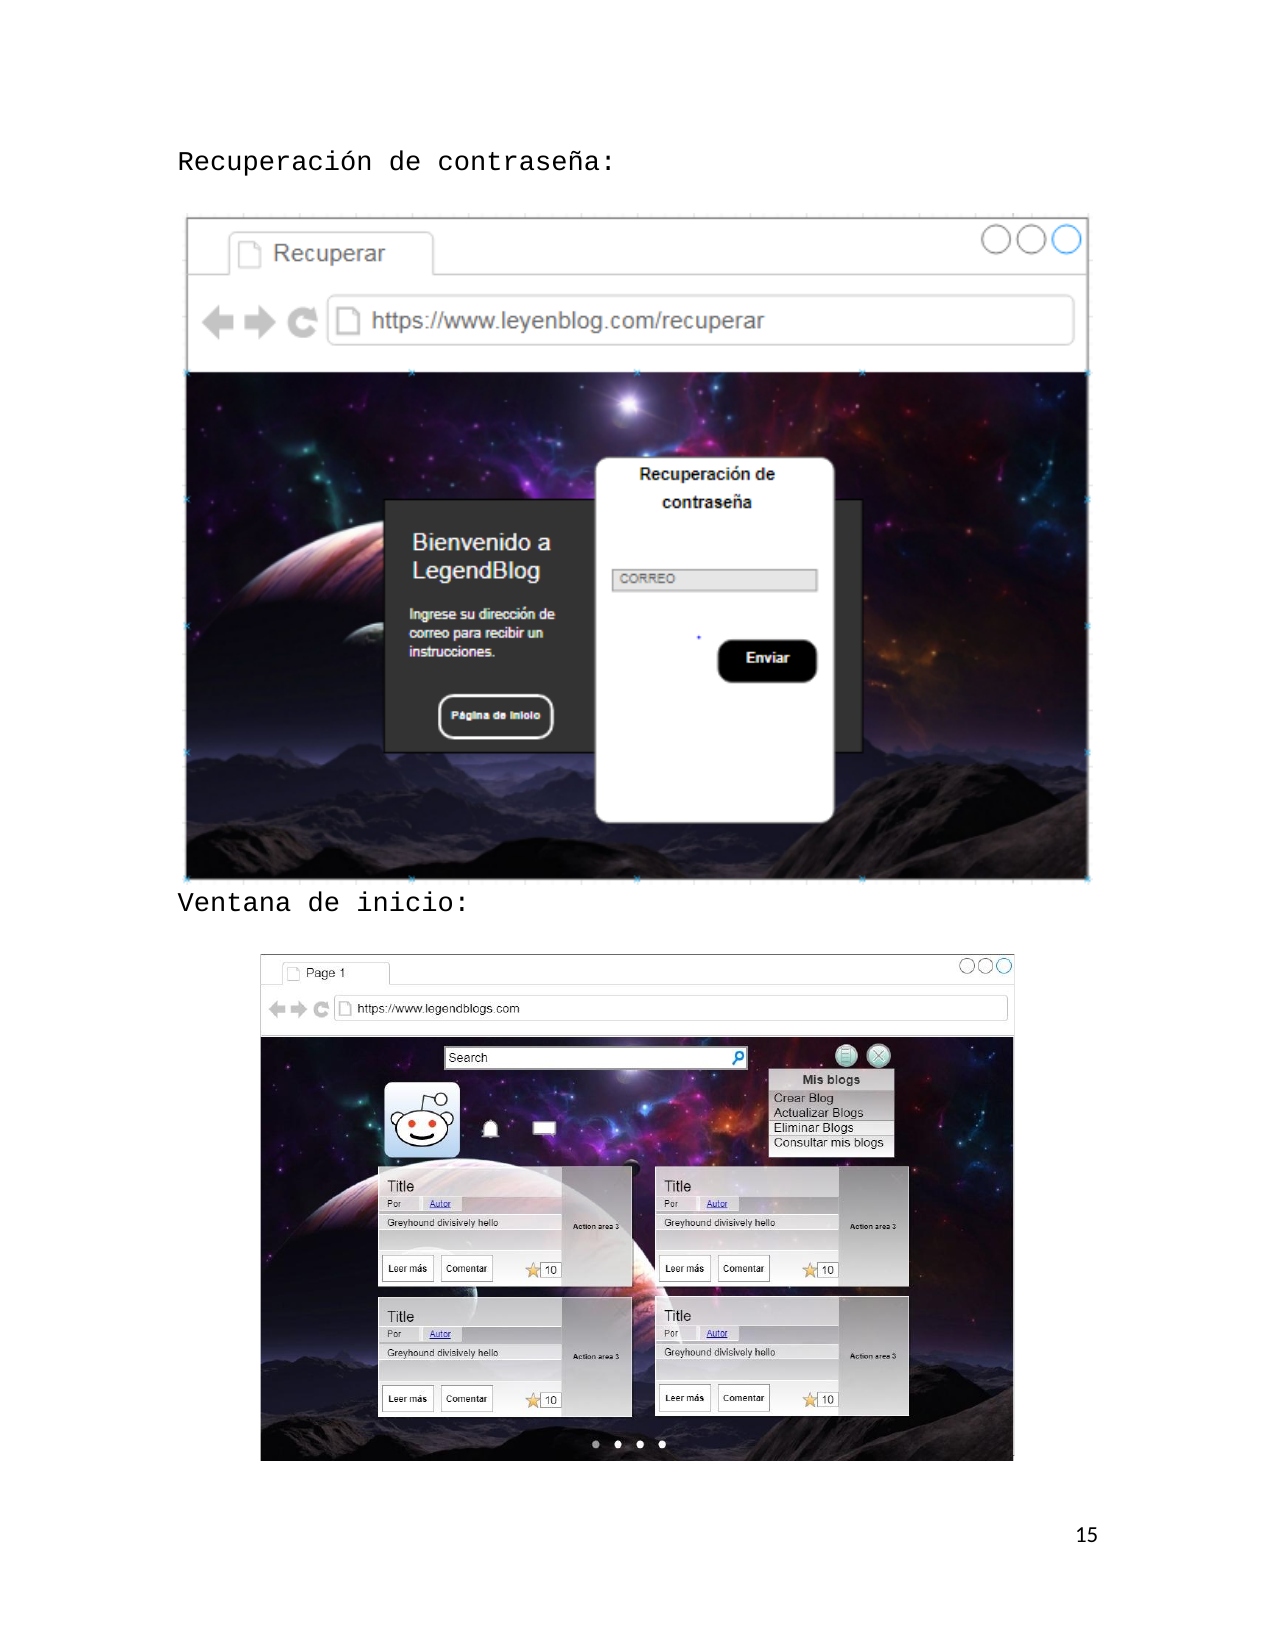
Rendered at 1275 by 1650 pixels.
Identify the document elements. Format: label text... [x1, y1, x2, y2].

text Recuperación de contraseña: [177, 148, 1098, 178]
picture [260, 954, 1015, 1462]
picture [182, 213, 1093, 885]
text Ventana de inicio: [177, 889, 1098, 920]
